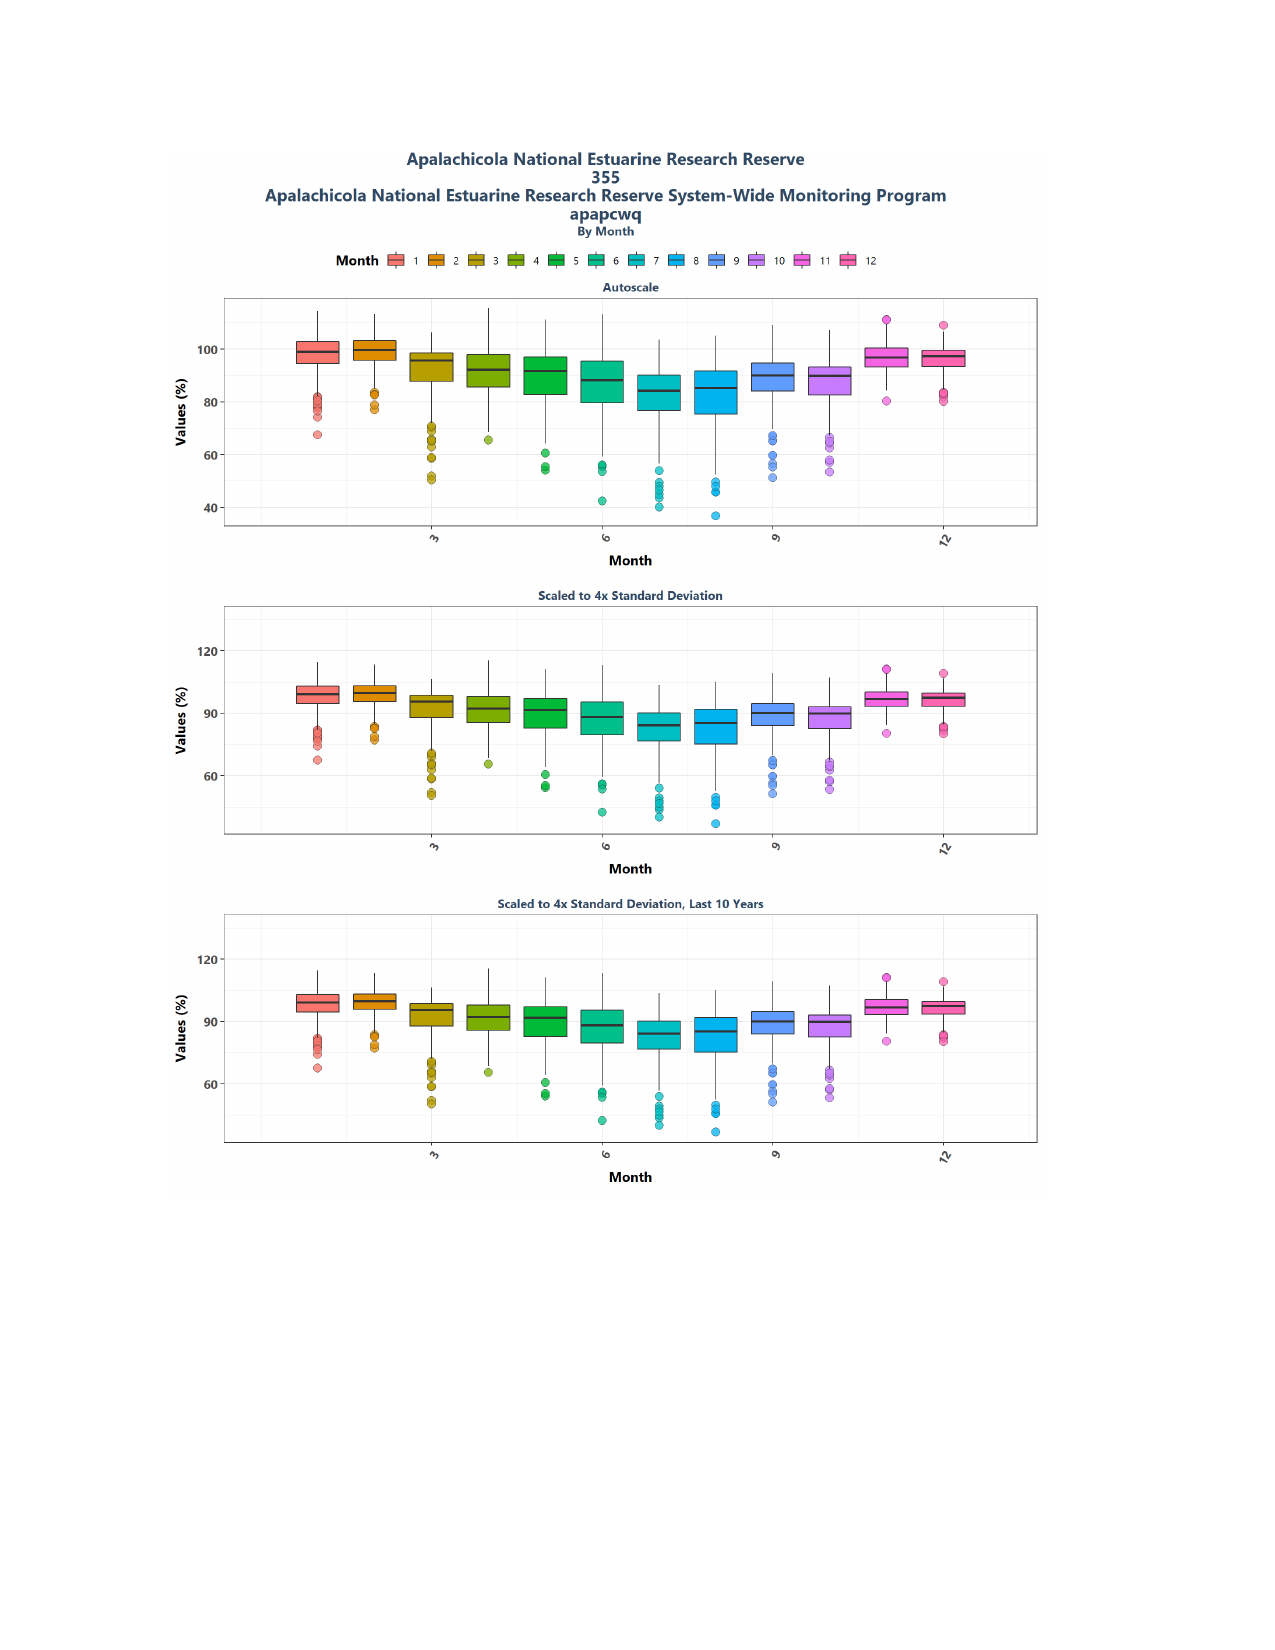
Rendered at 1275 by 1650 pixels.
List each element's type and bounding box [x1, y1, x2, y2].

picture [168, 150, 1044, 1200]
